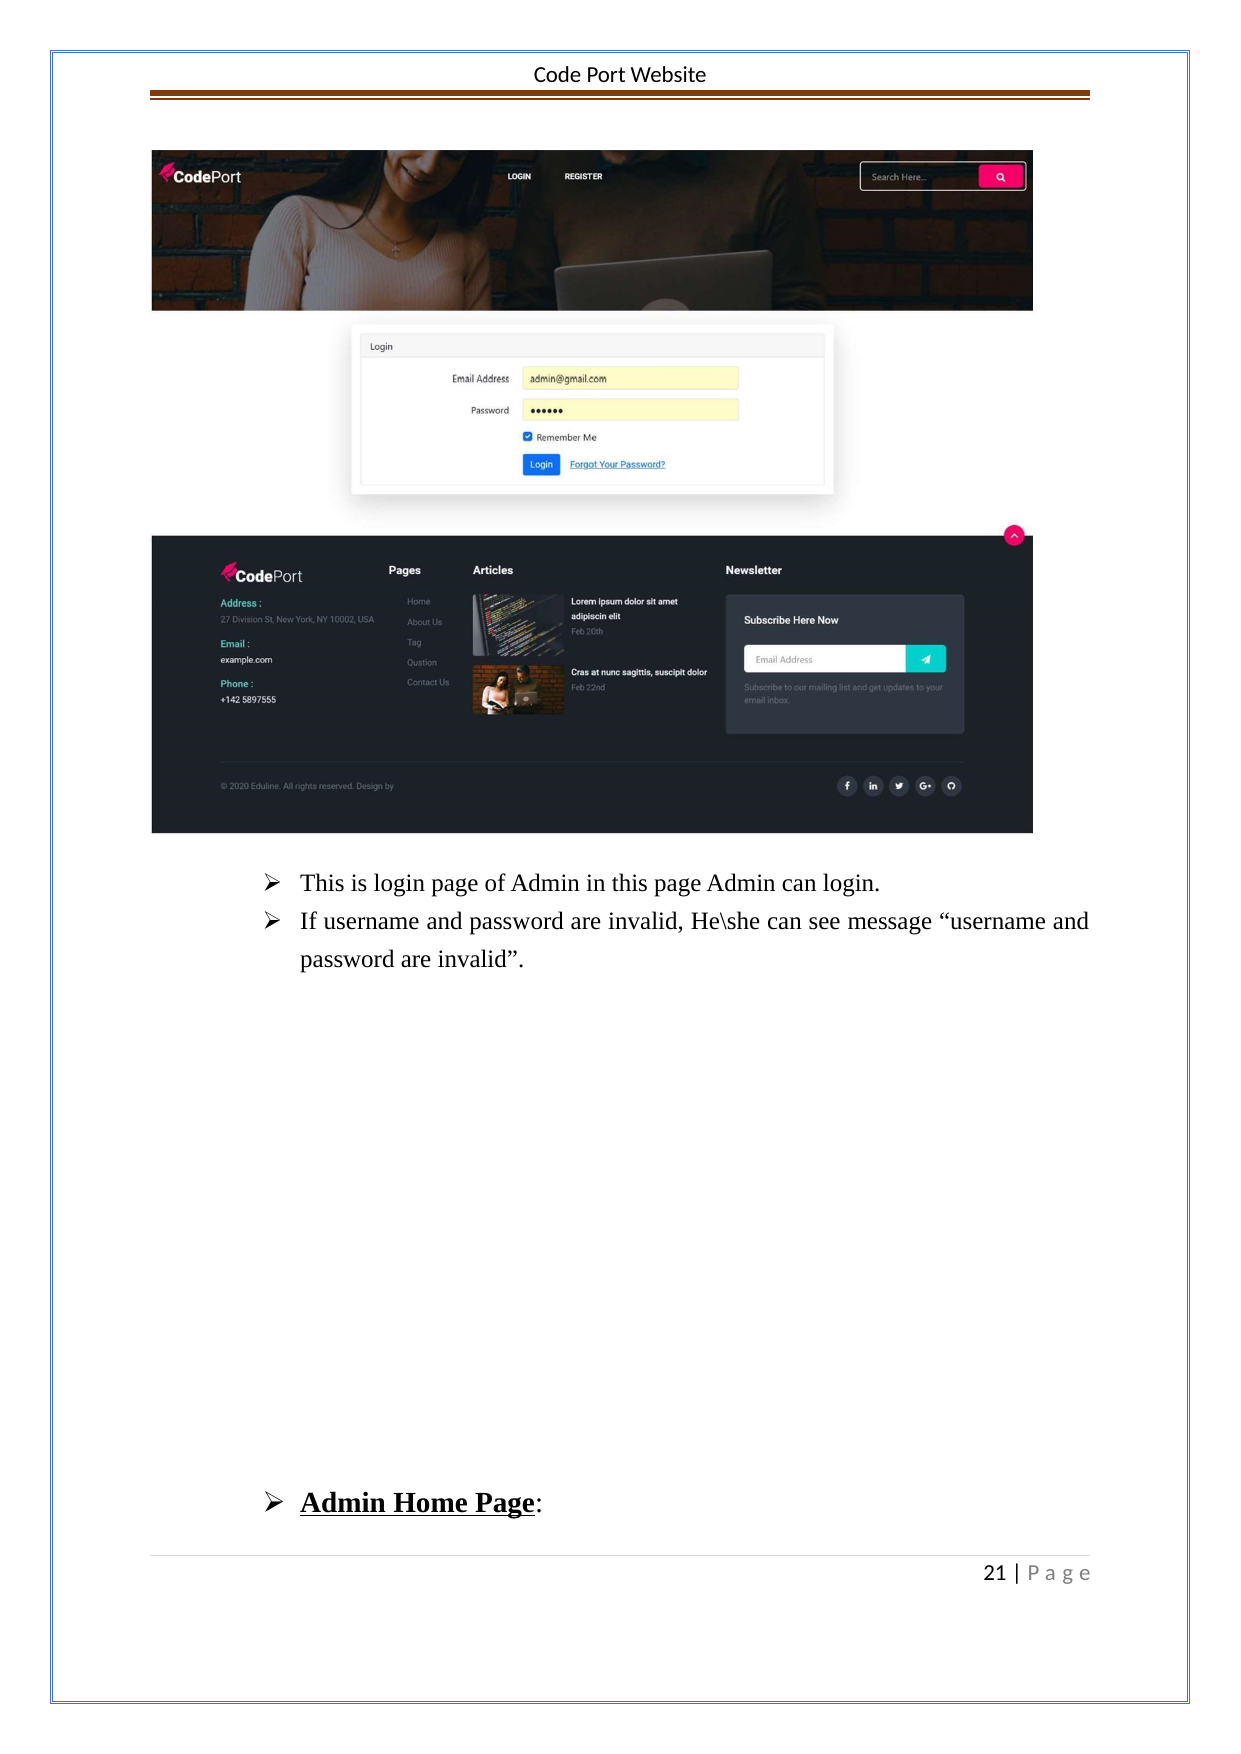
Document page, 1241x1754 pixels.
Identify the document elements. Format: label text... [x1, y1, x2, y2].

list Admin Home Page: [262, 1486, 1090, 1519]
list This is login page of Admin in this page Admin can login. [262, 868, 1090, 897]
picture [150, 150, 1033, 834]
list If username and password are invalid, He\she can see message “username and password are invalid”. [262, 906, 1090, 973]
